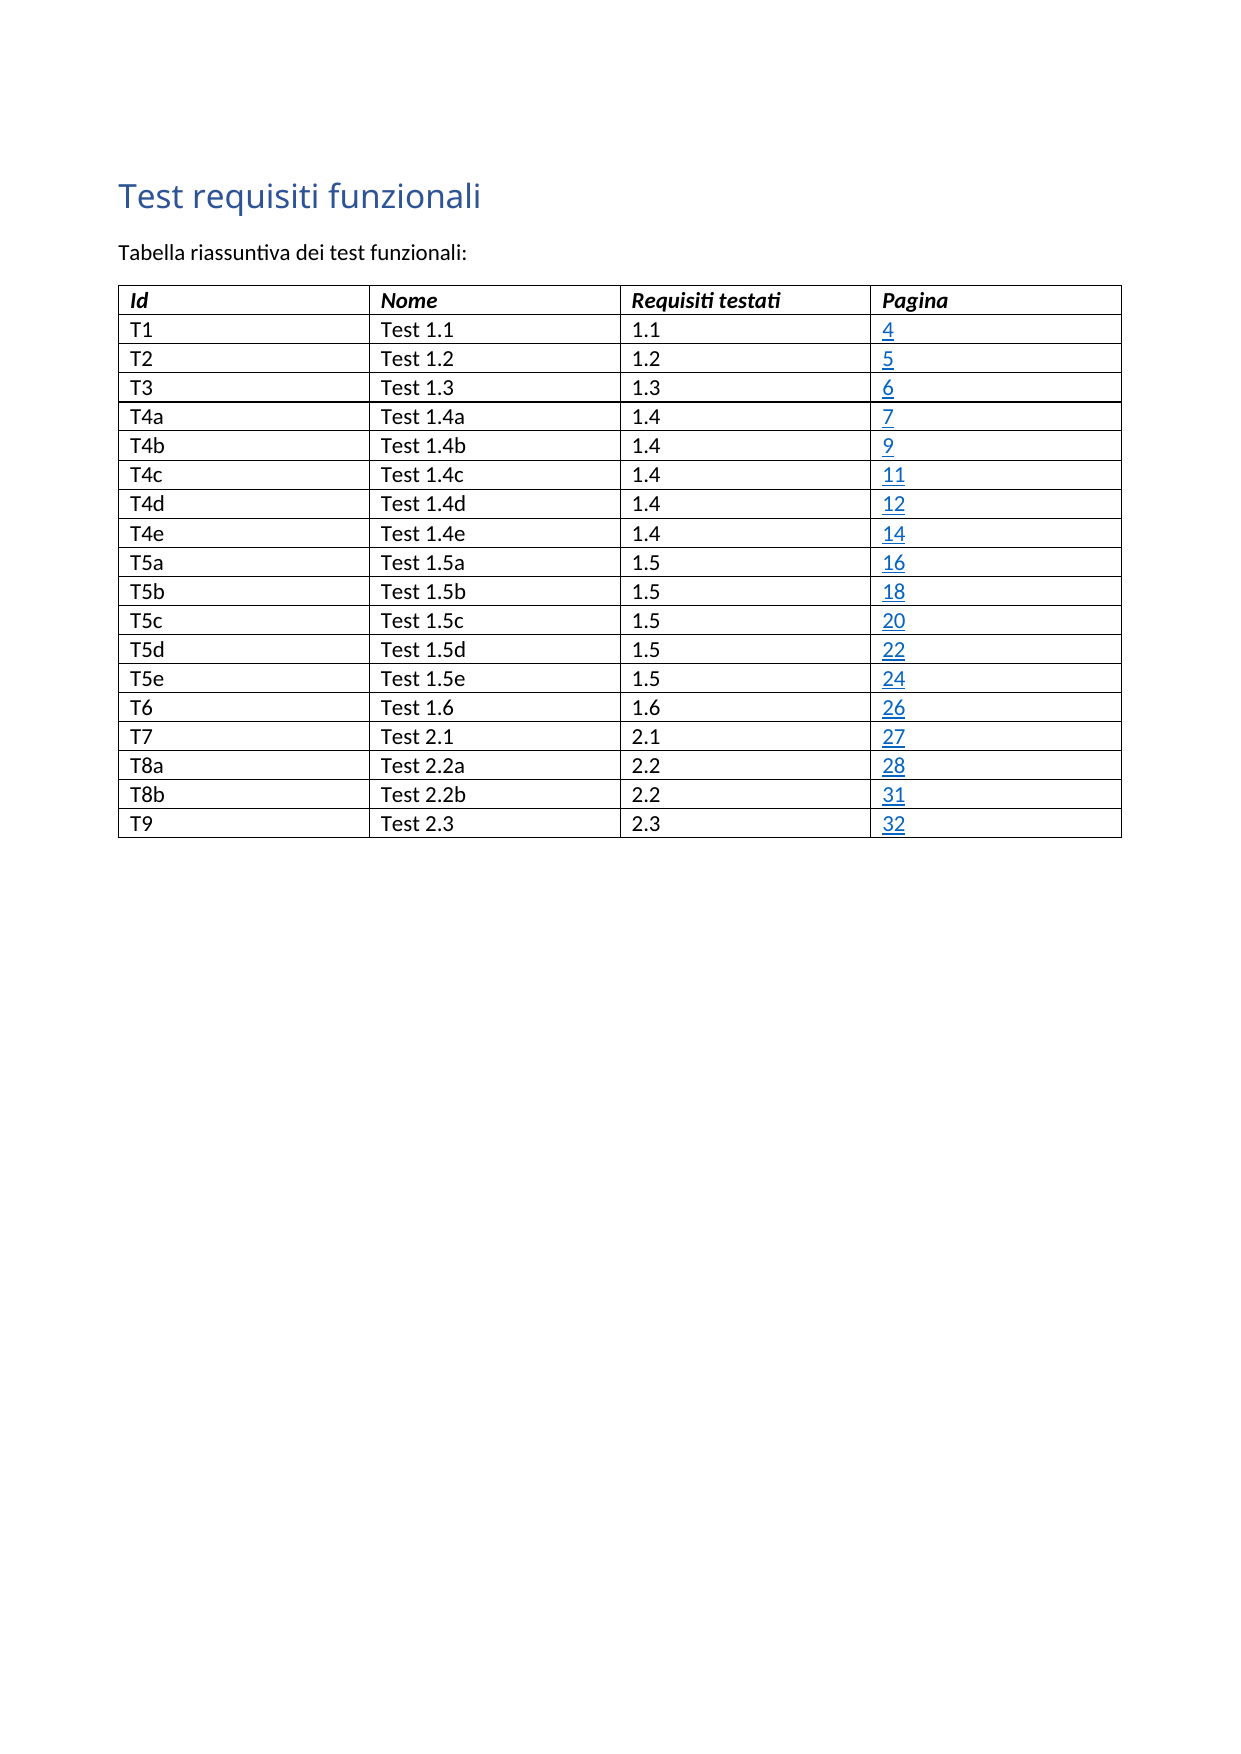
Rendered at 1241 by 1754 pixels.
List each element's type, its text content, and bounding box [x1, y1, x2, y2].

table_cell Test 1.6 [370, 693, 620, 721]
table_cell Test 1.5c [370, 606, 620, 634]
table_cell Test 1.3 [370, 373, 620, 401]
table_cell 14 [871, 519, 1121, 547]
table_cell 5 [871, 344, 1121, 372]
table_cell 26 [871, 693, 1121, 721]
table_cell T7 [119, 722, 369, 750]
table_cell 32 [871, 809, 1121, 837]
table_cell 12 [871, 490, 1121, 518]
text Tabella riassuntiva dei test funzionali: [118, 238, 1122, 266]
table_cell T8b [119, 780, 369, 808]
subtitle Test requisiti funzionali [118, 173, 1122, 218]
table_cell 1.5 [621, 635, 870, 663]
table_cell Test 1.4a [370, 403, 620, 430]
table_cell 2.1 [621, 722, 870, 750]
table_cell 18 [871, 577, 1121, 605]
table_cell 1.5 [621, 606, 870, 634]
table_cell T2 [119, 344, 369, 372]
table_cell T4b [119, 431, 369, 459]
table_cell 6 [871, 373, 1121, 401]
table_cell T8a [119, 751, 369, 779]
table_cell T5d [119, 635, 369, 663]
table_header Requisiti testati [621, 286, 870, 314]
table_cell 1.1 [621, 315, 870, 343]
table_cell 24 [871, 664, 1121, 692]
table_cell T4e [119, 519, 369, 547]
table_cell 28 [871, 751, 1121, 779]
table_cell 1.5 [621, 548, 870, 576]
table_cell 4 [871, 315, 1121, 343]
table_cell 31 [871, 780, 1121, 808]
table_cell 1.6 [621, 693, 870, 721]
table_cell 9 [871, 431, 1121, 459]
table_cell T6 [119, 693, 369, 721]
table_cell Test 1.5b [370, 577, 620, 605]
table_cell Test 2.2a [370, 751, 620, 779]
table_cell T5b [119, 577, 369, 605]
table_cell Test 1.5a [370, 548, 620, 576]
table_cell Test 2.2b [370, 780, 620, 808]
table_cell Test 1.4c [370, 461, 620, 488]
table_cell Test 1.4d [370, 490, 620, 518]
table_cell 20 [871, 606, 1121, 634]
table_cell 7 [871, 403, 1121, 430]
table_cell Test 1.1 [370, 315, 620, 343]
table_cell T4a [119, 403, 369, 430]
table_cell 2.2 [621, 780, 870, 808]
table_cell 27 [871, 722, 1121, 750]
table_cell 1.5 [621, 577, 870, 605]
table_cell 1.4 [621, 461, 870, 488]
table_cell T5e [119, 664, 369, 692]
table_cell 2.2 [621, 751, 870, 779]
table_cell Test 2.3 [370, 809, 620, 837]
table_cell 1.4 [621, 519, 870, 547]
table_cell Test 1.5e [370, 664, 620, 692]
table_header Id [119, 286, 369, 314]
table_cell T4c [119, 461, 369, 488]
table_cell 1.4 [621, 403, 870, 430]
table_cell T5a [119, 548, 369, 576]
table_cell 16 [871, 548, 1121, 576]
table_cell T3 [119, 373, 369, 401]
table_cell 22 [871, 635, 1121, 663]
table_cell T9 [119, 809, 369, 837]
table_cell Test 1.5d [370, 635, 620, 663]
table_cell 11 [871, 461, 1121, 488]
table_cell T4d [119, 490, 369, 518]
table_cell 1.4 [621, 431, 870, 459]
table_cell 1.4 [621, 490, 870, 518]
table_cell Test 1.2 [370, 344, 620, 372]
table_cell Test 2.1 [370, 722, 620, 750]
table_cell 1.5 [621, 664, 870, 692]
table_cell Test 1.4e [370, 519, 620, 547]
table_header Nome [370, 286, 620, 314]
table_cell 1.2 [621, 344, 870, 372]
table_cell T1 [119, 315, 369, 343]
table_header Pagina [871, 286, 1121, 314]
table_cell Test 1.4b [370, 431, 620, 459]
table_cell T5c [119, 606, 369, 634]
table_cell 2.3 [621, 809, 870, 837]
table_cell 1.3 [621, 373, 870, 401]
